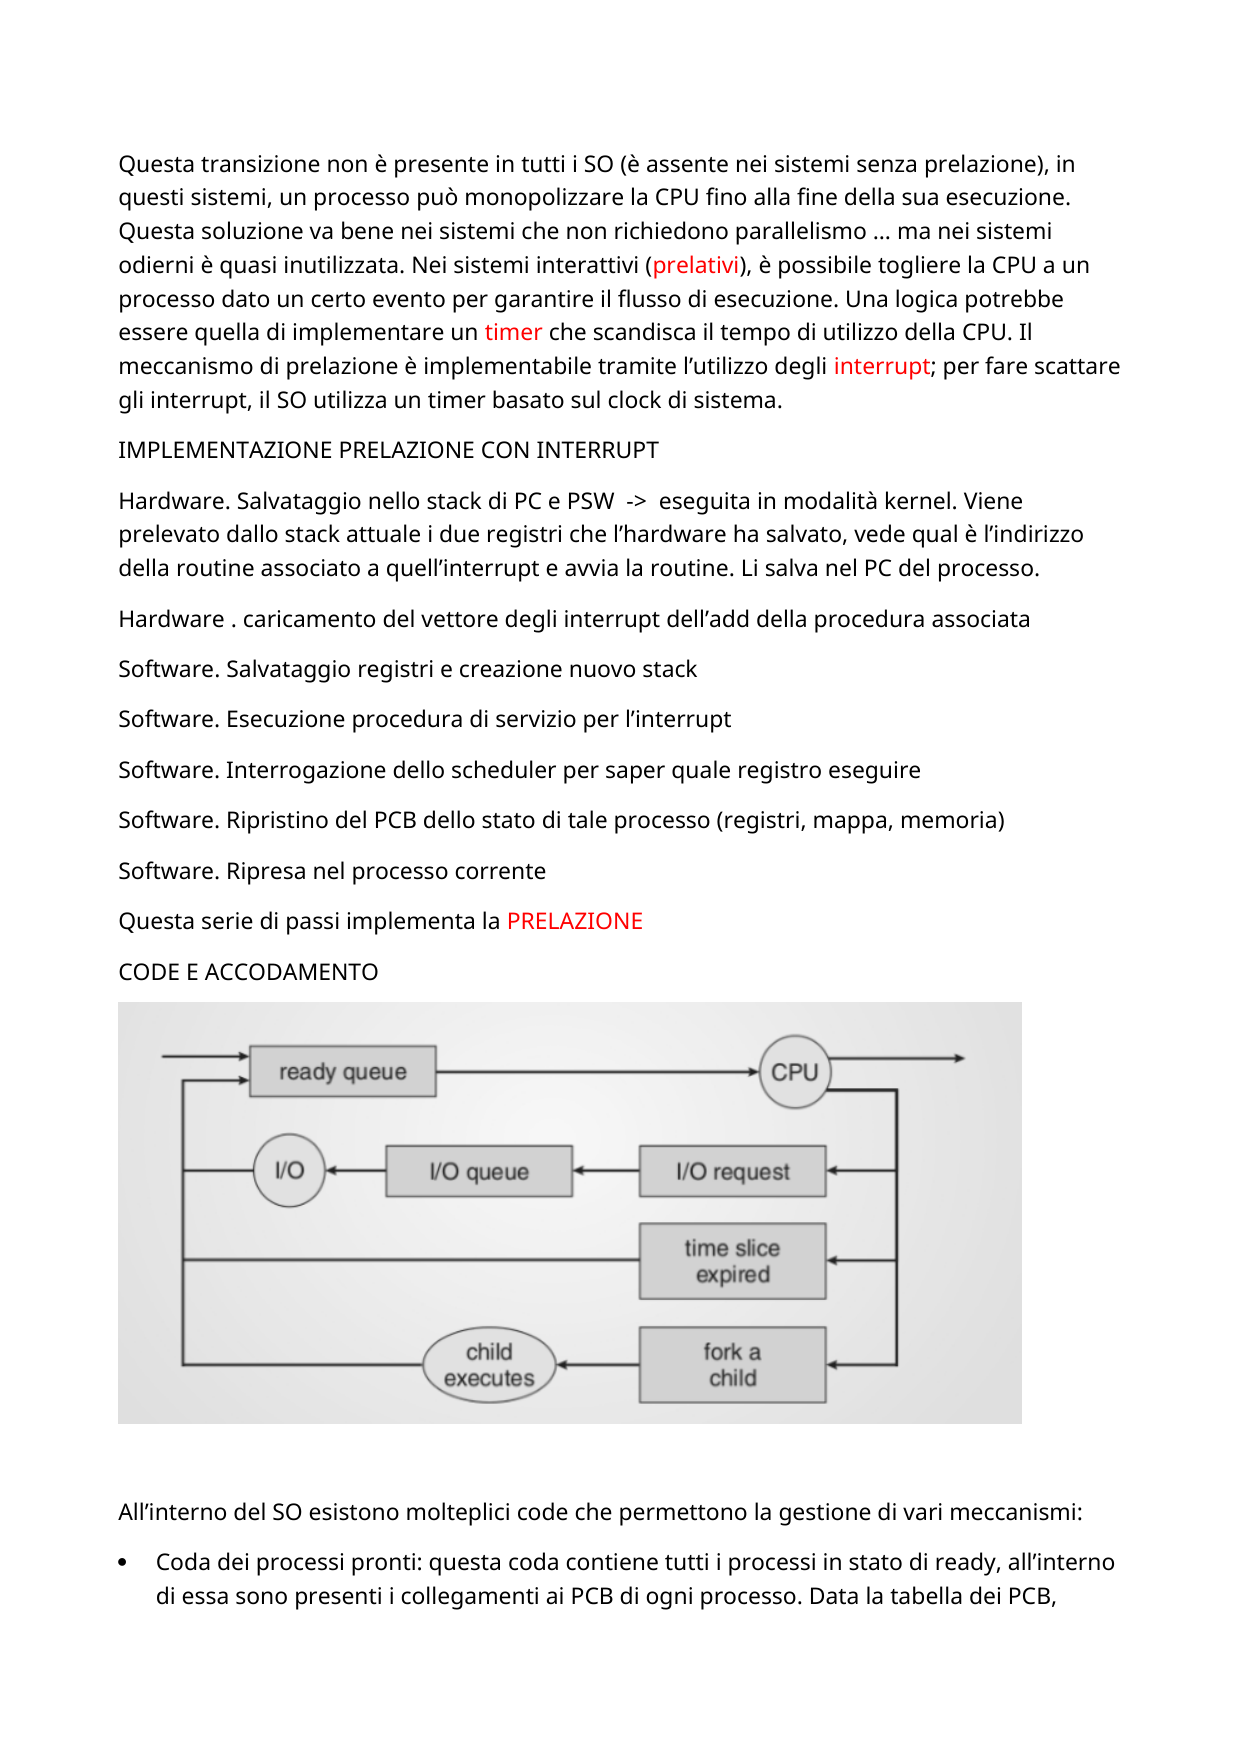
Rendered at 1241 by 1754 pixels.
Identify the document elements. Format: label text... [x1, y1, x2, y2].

picture [118, 1002, 1022, 1424]
text Software. Ripresa nel processo corrente [118, 855, 1122, 886]
text Questa serie di passi implementa la PRELAZIONE [118, 905, 1122, 936]
text Hardware . caricamento del vettore degli interrupt dell’add della procedura associata [118, 603, 1122, 634]
text Software. Esecuzione procedura di servizio per l’interrupt [118, 703, 1122, 735]
text Software. Salvataggio registri e creazione nuovo stack [118, 653, 1122, 684]
text Hardware. Salvataggio nello stack di PC e PSW -> eseguita in modalità kernel. Viene prelevato dallo stack attuale i due registri che l’hardware ha salvato, vede qual è l’indirizzo della routine associato a quell’interrupt e avvia la routine. Li salva nel PC del processo. [118, 485, 1122, 583]
text CODE E ACCODAMENTO [118, 956, 1122, 987]
text IMPLEMENTAZIONE PRELAZIONE CON INTERRUPT [118, 434, 1122, 466]
text Software. Interrogazione dello scheduler per saper quale registro eseguire [118, 754, 1122, 785]
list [118, 1546, 1122, 1611]
text All’interno del SO esistono molteplici code che permettono la gestione di vari meccanismi: [118, 1496, 1122, 1527]
text Software. Ripristino del PCB dello stato di tale processo (registri, mappa, memoria) [118, 804, 1122, 836]
text Questa transizione non è presente in tutti i SO (è assente nei sistemi senza prelazione), in questi sistemi, un processo può monopolizzare la CPU fino alla fine della sua esecuzione. Questa soluzione va bene nei sistemi che non richiedono parallelismo … ma nei sistemi odierni è quasi inutilizzata. Nei sistemi interattivi (prelativi), è possibile togliere la CPU a un processo dato un certo evento per garantire il flusso di esecuzione. Una logica potrebbe essere quella di implementare un timer che scandisca il tempo di utilizzo della CPU. Il meccanismo di prelazione è implementabile tramite l’utilizzo degli interrupt; per fare scattare gli interrupt, il SO utilizza un timer basato sul clock di sistema. [118, 148, 1122, 415]
